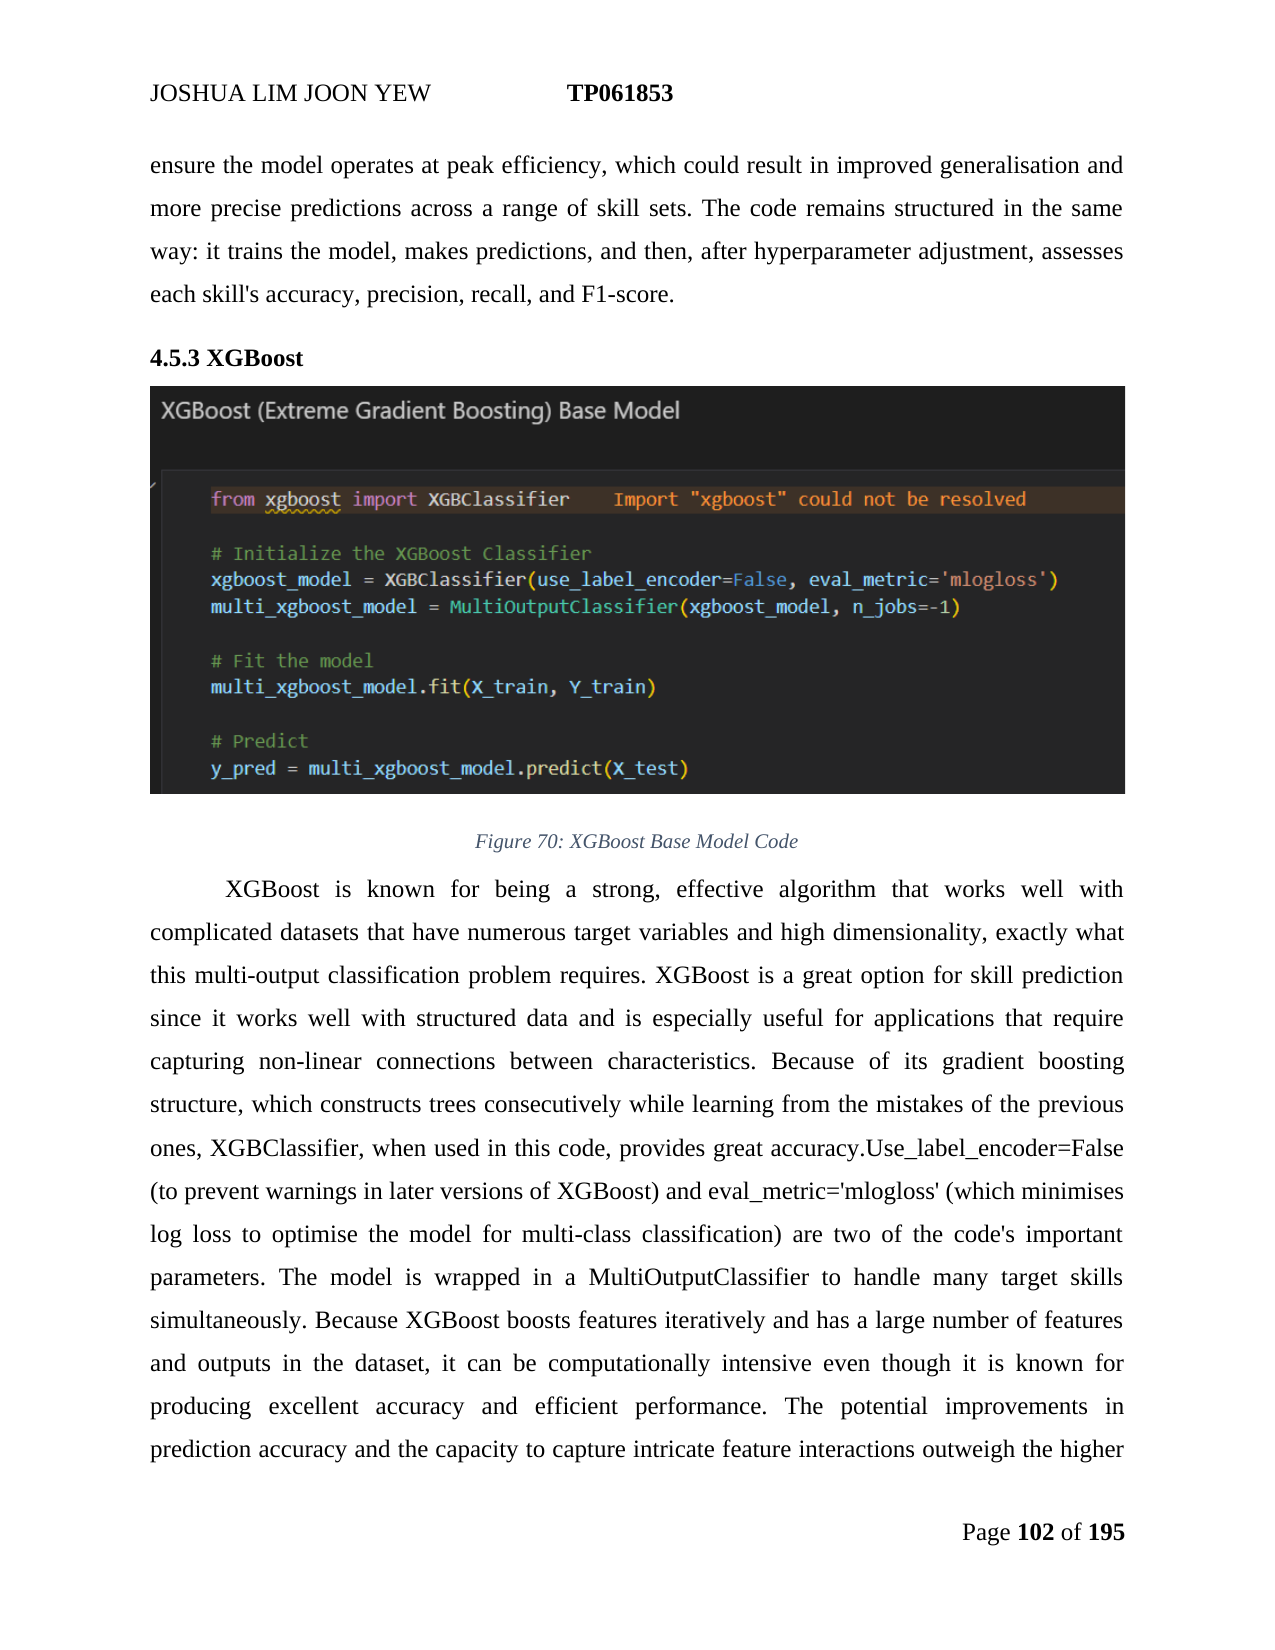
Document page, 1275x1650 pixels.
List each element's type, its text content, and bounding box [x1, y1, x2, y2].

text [150, 874, 1125, 1463]
subtitle 4.5.3 XGBoost [150, 343, 1125, 372]
text Figure 70: XGBoost Base Model Code [150, 829, 1125, 853]
picture [150, 386, 1125, 794]
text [150, 150, 1125, 308]
